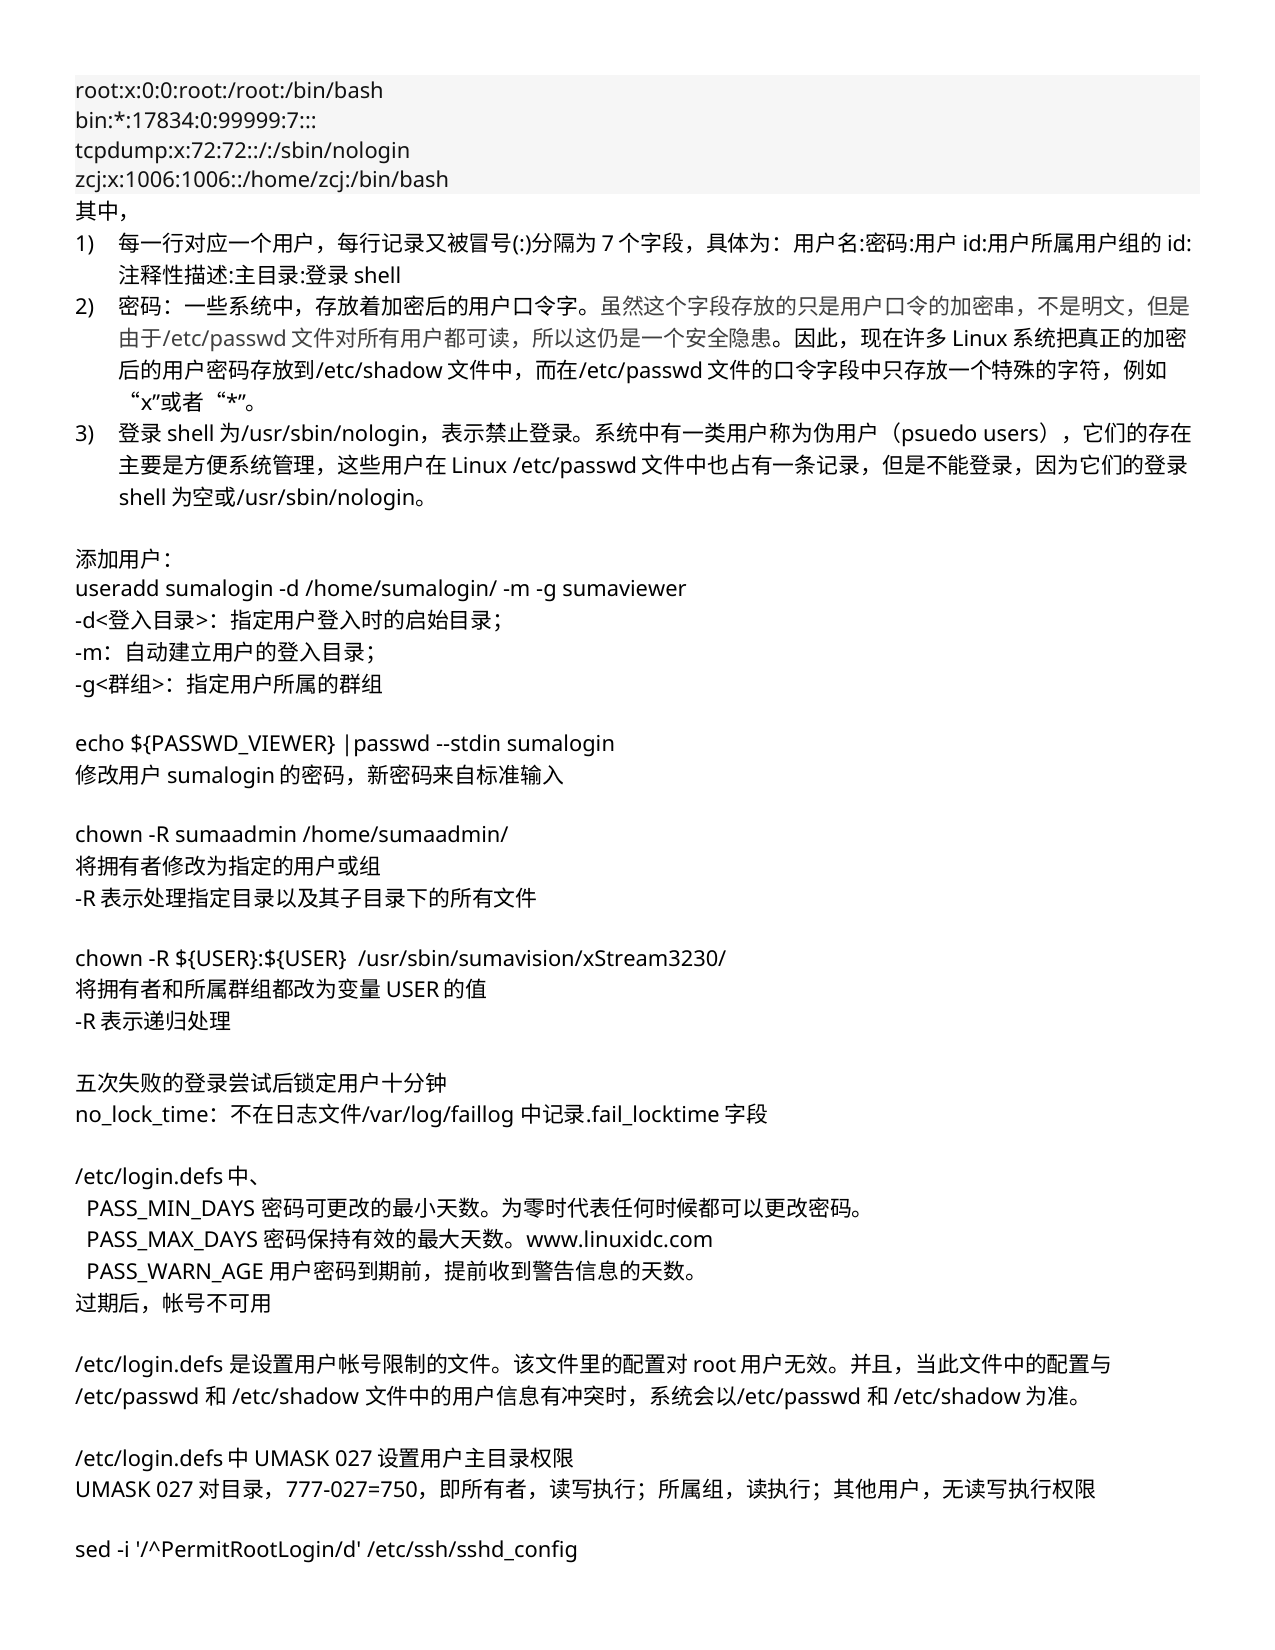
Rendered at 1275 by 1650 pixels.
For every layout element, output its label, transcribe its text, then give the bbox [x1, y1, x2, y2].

text 添加用户： [75, 542, 1200, 573]
text -R表示处理指定目录以及其子目录下的所有文件 [75, 881, 1200, 913]
list 登录shell为/usr/sbin/nologin，表示禁止登录。系统中有一类用户称为伪用户（psuedo users），它们的存在主要是方便系统管理，这些用户在Linux /etc/passwd文件中也占有一条记录，但是不能登录，因为它们的登录shell为空或/usr/sbin/nologin。 [75, 416, 1200, 512]
list 每一行对应一个用户，每行记录又被冒号(:)分隔为7个字段，具体为：用户名:密码:用户id:用户所属用户组的id:注释性描述:主目录:登录shell [75, 226, 1200, 289]
text 修改用户sumalogin的密码，新密码来自标准输入 [75, 758, 1200, 790]
text 过期后，帐号不可用 [75, 1286, 1200, 1318]
text -R表示递归处理 [75, 1004, 1200, 1036]
text -g<群组>：指定用户所属的群组 [75, 667, 1200, 698]
text chown -R ${USER}:${USER} /usr/sbin/sumavision/xStream3230/ [75, 942, 1200, 972]
text no_lock_time：不在日志文件/var/log/faillog 中记录.fail_locktime字段 [75, 1097, 1200, 1129]
text PASS_MAX_DAYS 密码保持有效的最大天数。www.linuxidc.com [75, 1222, 1200, 1254]
text zcj:x:1006:1006::/home/zcj:/bin/bash [75, 164, 1200, 194]
text PASS_WARN_AGE 用户密码到期前，提前收到警告信息的天数。 [75, 1254, 1200, 1286]
text PASS_MIN_DAYS 密码可更改的最小天数。为零时代表任何时候都可以更改密码。 [75, 1191, 1200, 1222]
text echo ${PASSWD_VIEWER} |passwd --stdin sumalogin [75, 728, 1200, 758]
text tcpdump:x:72:72::/:/sbin/nologin [75, 134, 1200, 164]
text 其中， [75, 194, 1200, 226]
text root:x:0:0:root:/root:/bin/bash [75, 75, 1200, 105]
text 将拥有者和所属群组都改为变量USER的值 [75, 972, 1200, 1004]
text -d<登入目录>：指定用户登入时的启始目录； [75, 603, 1200, 635]
text -m：自动建立用户的登入目录； [75, 635, 1200, 667]
text useradd sumalogin -d /home/sumalogin/ -m -g sumaviewer [75, 573, 1200, 603]
text bin:*:17834:0:99999:7::: [75, 105, 1200, 134]
text /etc/login.defs中UMASK 027设置用户主目录权限 [75, 1441, 1200, 1472]
text /etc/login.defs中、 [75, 1159, 1200, 1191]
list 密码：一些系统中，存放着加密后的用户口令字。虽然这个字段存放的只是用户口令的加密串，不是明文，但是由于/etc/passwd文件对所有用户都可读，所以这仍是一个安全隐患。因此，现在许多Linux系统把真正的加密后的用户密码存放到/etc/shadow文件中，而在/etc/passwd文件的口令字段中只存放一个特殊的字符，例如“x”或者“*”。 [75, 289, 1200, 416]
text /etc/login.defs 是设置用户帐号限制的文件。该文件里的配置对root用户无效。并且，当此文件中的配置与 /etc/passwd 和 /etc/shadow 文件中的用户信息有冲突时，系统会以/etc/passwd 和 /etc/shadow为准。 [75, 1347, 1200, 1411]
text 将拥有者修改为指定的用户或组 [75, 849, 1200, 881]
text 五次失败的登录尝试后锁定用户十分钟 [75, 1066, 1200, 1097]
text chown -R sumaadmin /home/sumaadmin/ [75, 819, 1200, 849]
text sed -i '/^PermitRootLogin/d' /etc/ssh/sshd_config [75, 1534, 1200, 1564]
text UMASK 027对目录，777-027=750，即所有者，读写执行；所属组，读执行；其他用户，无读写执行权限 [75, 1472, 1200, 1504]
